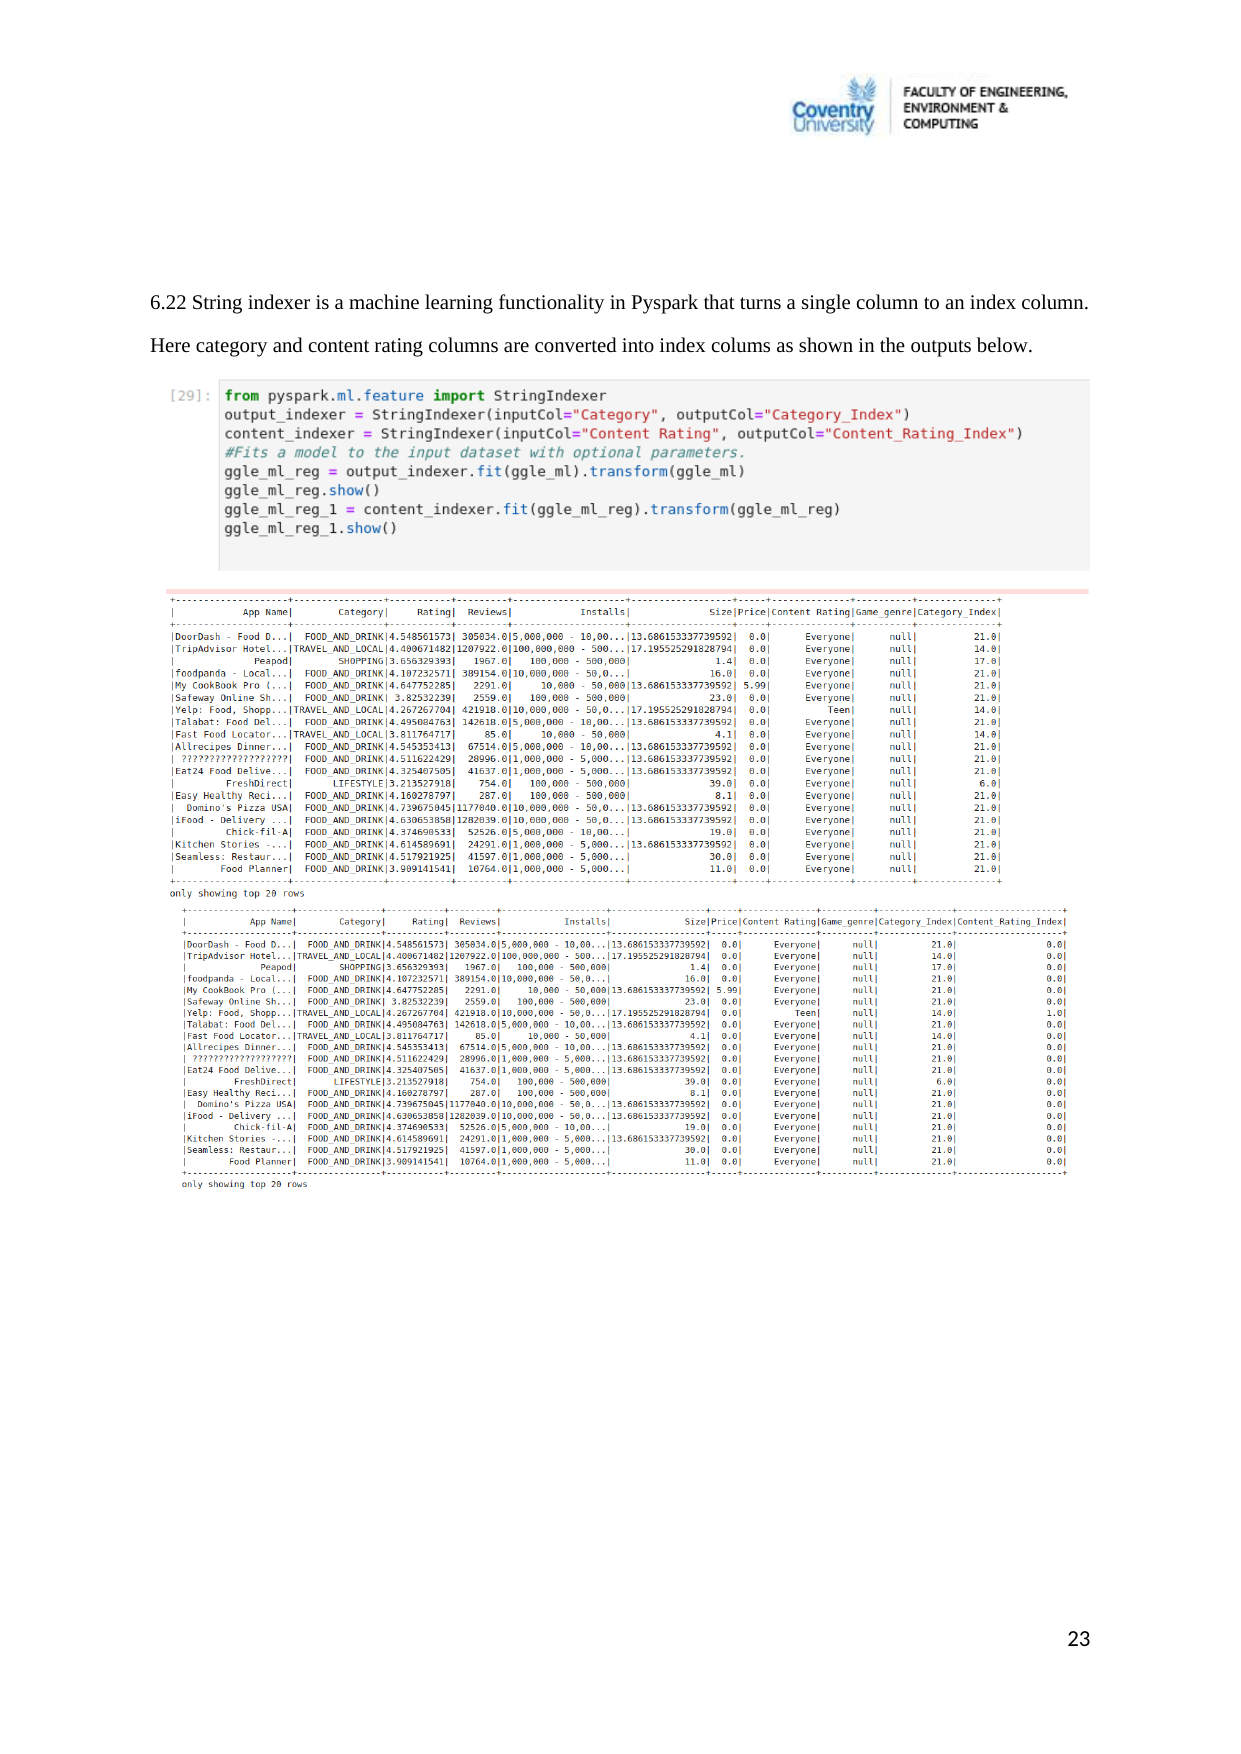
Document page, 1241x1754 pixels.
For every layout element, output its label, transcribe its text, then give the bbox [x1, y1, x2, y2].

picture [763, 73, 1091, 159]
picture [150, 589, 1089, 899]
picture [150, 901, 1090, 1195]
picture [150, 375, 1090, 571]
text Here category and content rating columns are converted into index colums as shown in the outputs below. [150, 333, 1090, 357]
text 6.22 String indexer is a machine learning functionality in Pyspark that turns a single column to an index column. [150, 290, 1090, 314]
